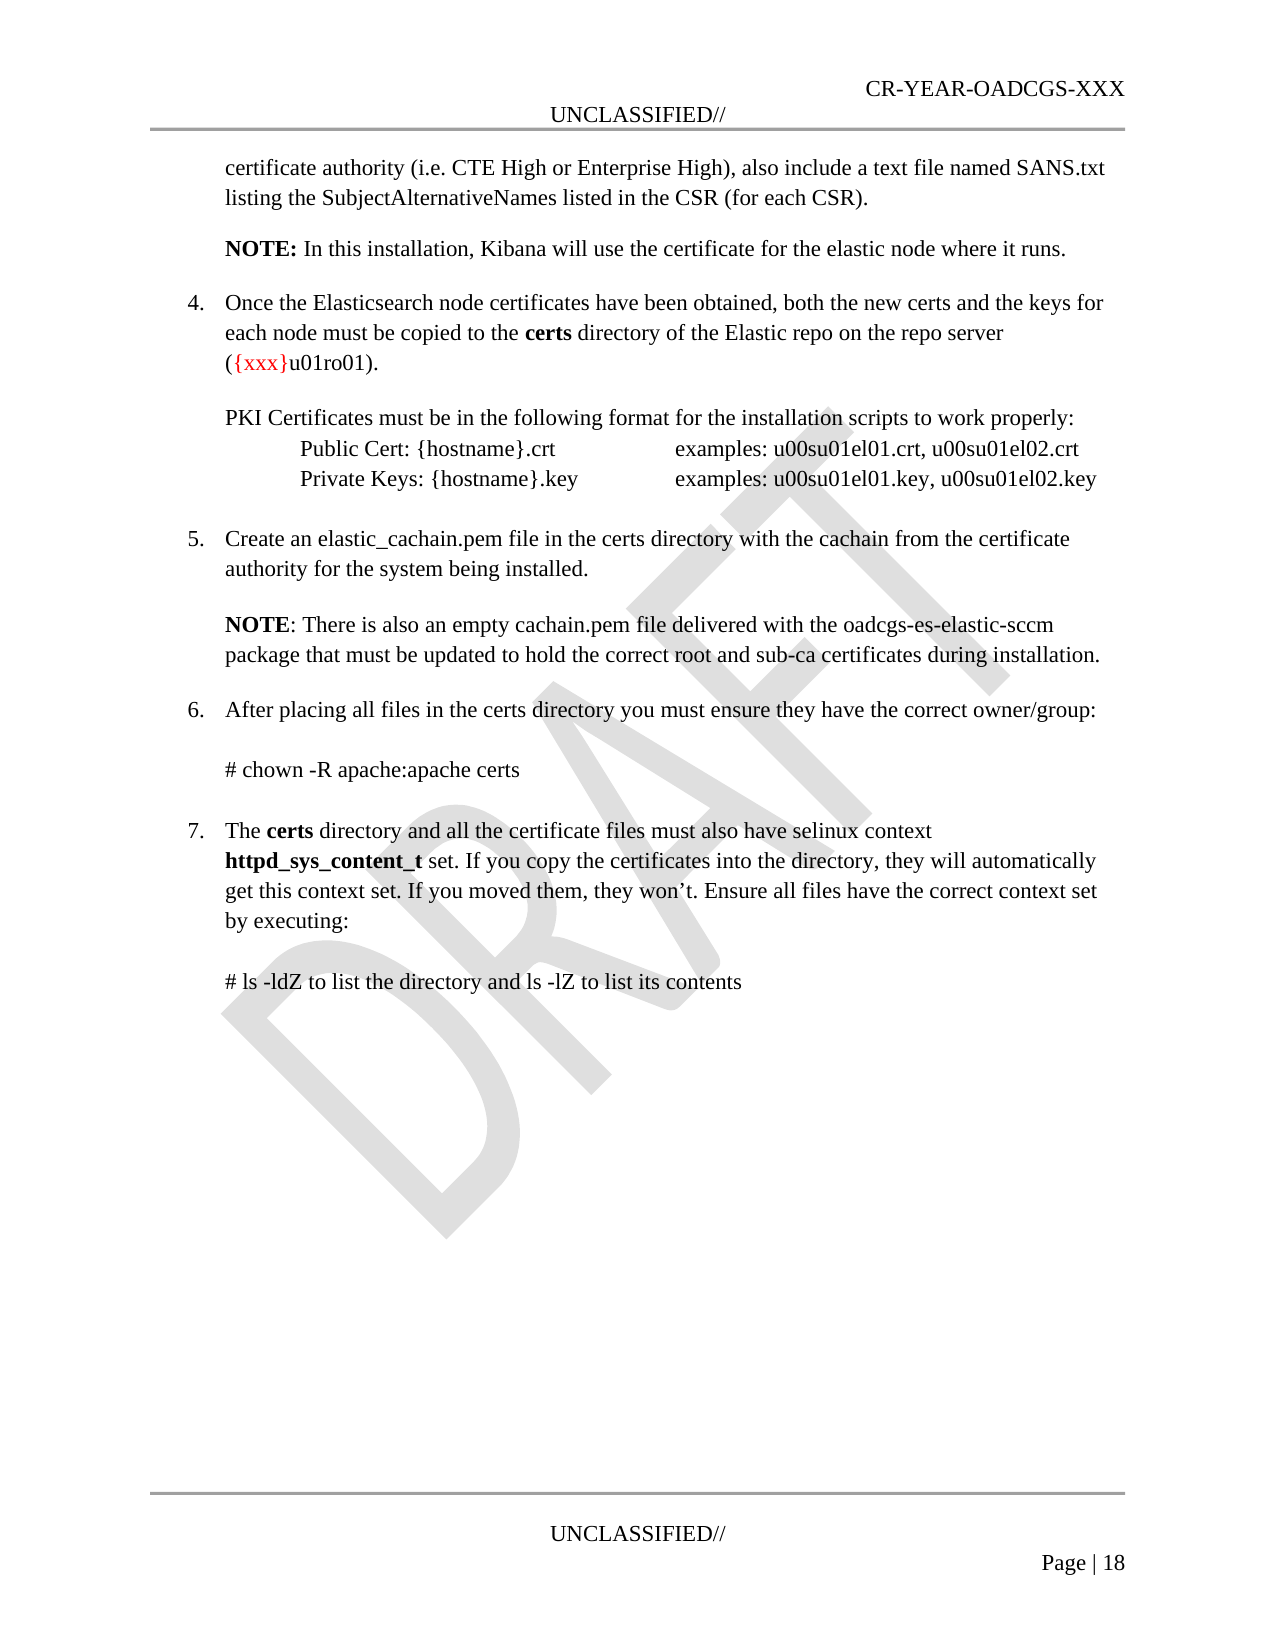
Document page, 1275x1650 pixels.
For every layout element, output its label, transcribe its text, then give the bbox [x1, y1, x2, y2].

list Create an elastic_cachain.pem file in the certs directory with the cachain from the certificate authority for the system being installed. [187, 525, 1125, 582]
list # ls -ldZ to list the directory and ls -lZ to list its contents [225, 968, 1125, 994]
list Public Cert: {hostname}.crt examples: u00su01el01.crt, u00su01el02.crt [300, 434, 1125, 461]
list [187, 154, 1125, 211]
list After placing all files in the certs directory you must ensure they have the correct owner/group: [187, 696, 1125, 722]
text NOTE: In this installation, Kibana will use the certificate for the elastic node where it runs. [225, 235, 1125, 262]
list NOTE: There is also an empty cachain.pem file delivered with the oadcgs-es-elastic-sccm package that must be updated to hold the correct root and sub-ca certificates during installation. [225, 611, 1125, 667]
list PKI Certificates must be in the following format for the installation scripts to work properly: [225, 404, 1125, 431]
list Private Keys: {hostname}.key examples: u00su01el01.key, u00su01el02.key [300, 465, 1125, 491]
list # chown -R apache:apache certs [225, 756, 1125, 783]
list Once the Elasticsearch node certificates have been obtained, both the new certs and the keys for each node must be copied to the certs directory of the Elastic repo on the repo server ({xxx}u01ro01). [187, 289, 1125, 376]
list The certs directory and all the certificate files must also have selinux context httpd_sys_content_t set. If you copy the certificates into the directory, they will automatically get this context set. If you moved them, they won’t. Ensure all files have the correct context set by executing: [187, 817, 1125, 934]
